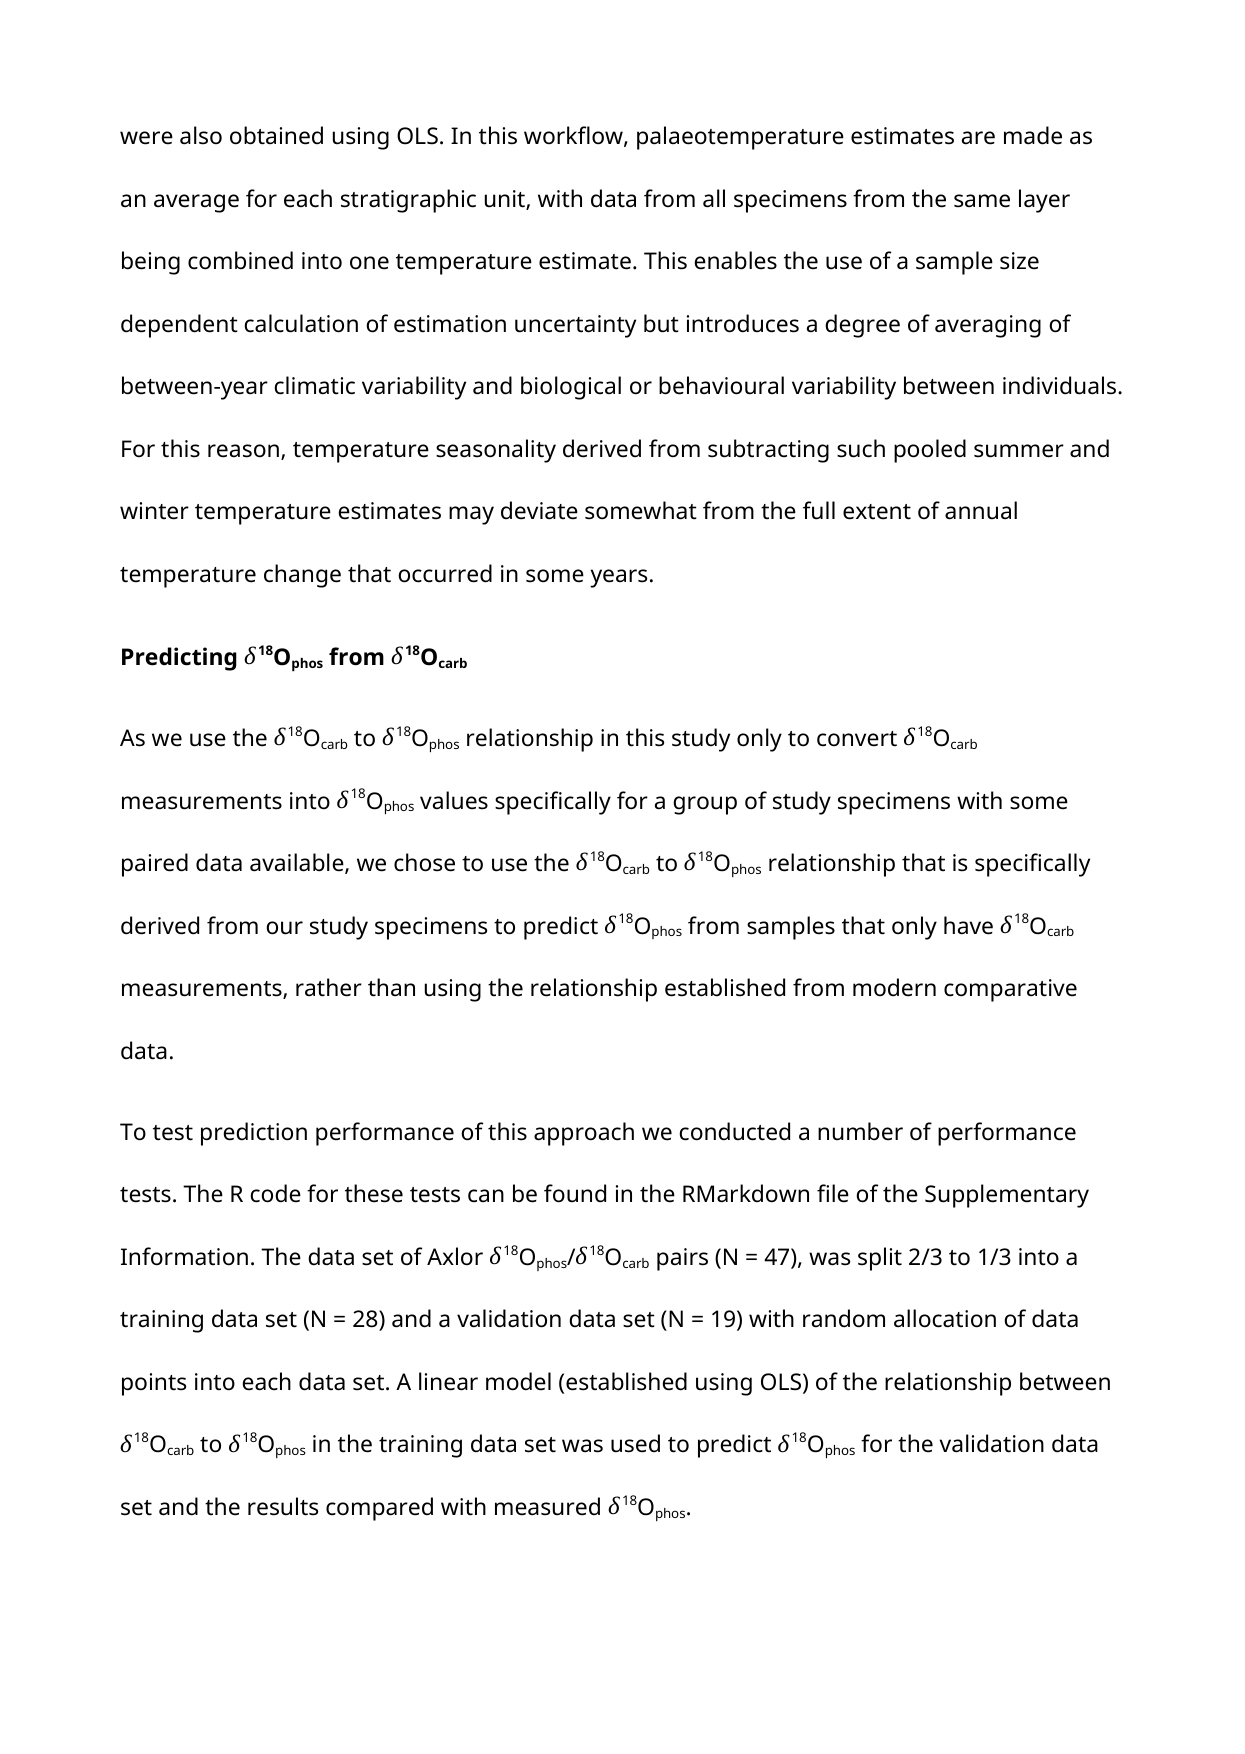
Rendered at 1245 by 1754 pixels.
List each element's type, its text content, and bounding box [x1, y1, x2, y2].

text As we use the 18Ocarb to 18Ophos relationship in this study only to convert 18Ocarb measurements into 18Ophos values specifically for a group of study specimens with some paired data available, we chose to use the 18Ocarb to 18Ophos relationship that is specifically derived from our study specimens to predict 18Ophos from samples that only have 18Ocarb measurements, rather than using the relationship established from modern comparative data. [120, 722, 1125, 1066]
text To test prediction performance of this approach we conducted a number of performance tests. The R code for these tests can be found in the RMarkdown file of the Supplementary Information. The data set of Axlor 18Ophos/18Ocarb pairs (N = 47), was split 2/3 to 1/3 into a training data set (N = 28) and a validation data set (N = 19) with random allocation of data points into each data set. A linear model (established using OLS) of the relationship between 18Ocarb to 18Ophos in the training data set was used to predict 18Ophos for the validation data set and the results compared with measured 18Ophos. [120, 1116, 1125, 1522]
subtitle Predicting 18Ophos from 18Ocarb [120, 641, 1125, 672]
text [120, 120, 1125, 589]
